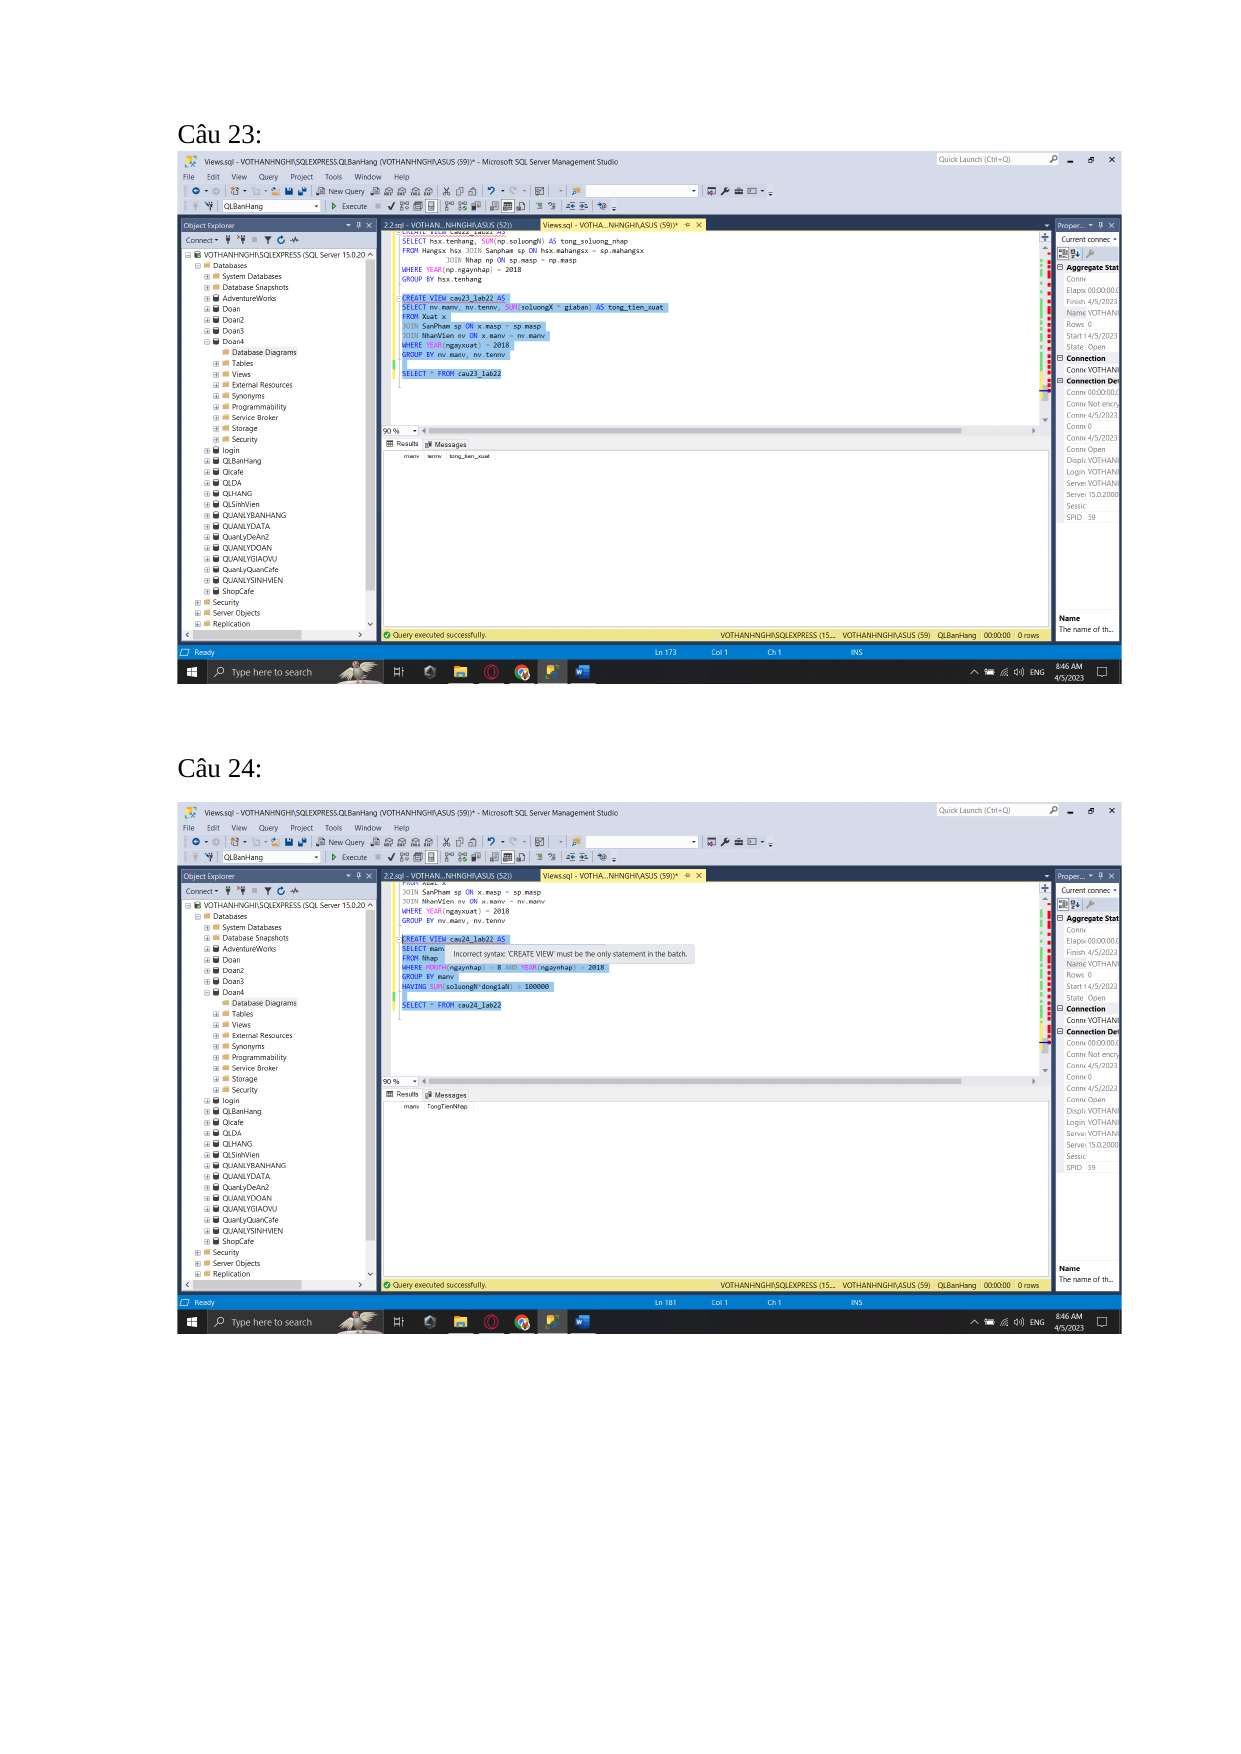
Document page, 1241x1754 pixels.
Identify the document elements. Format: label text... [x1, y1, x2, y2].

text Câu 23: [177, 118, 1122, 151]
picture [177, 802, 1122, 1334]
picture [177, 151, 1122, 684]
text Câu 24: [177, 752, 1122, 783]
